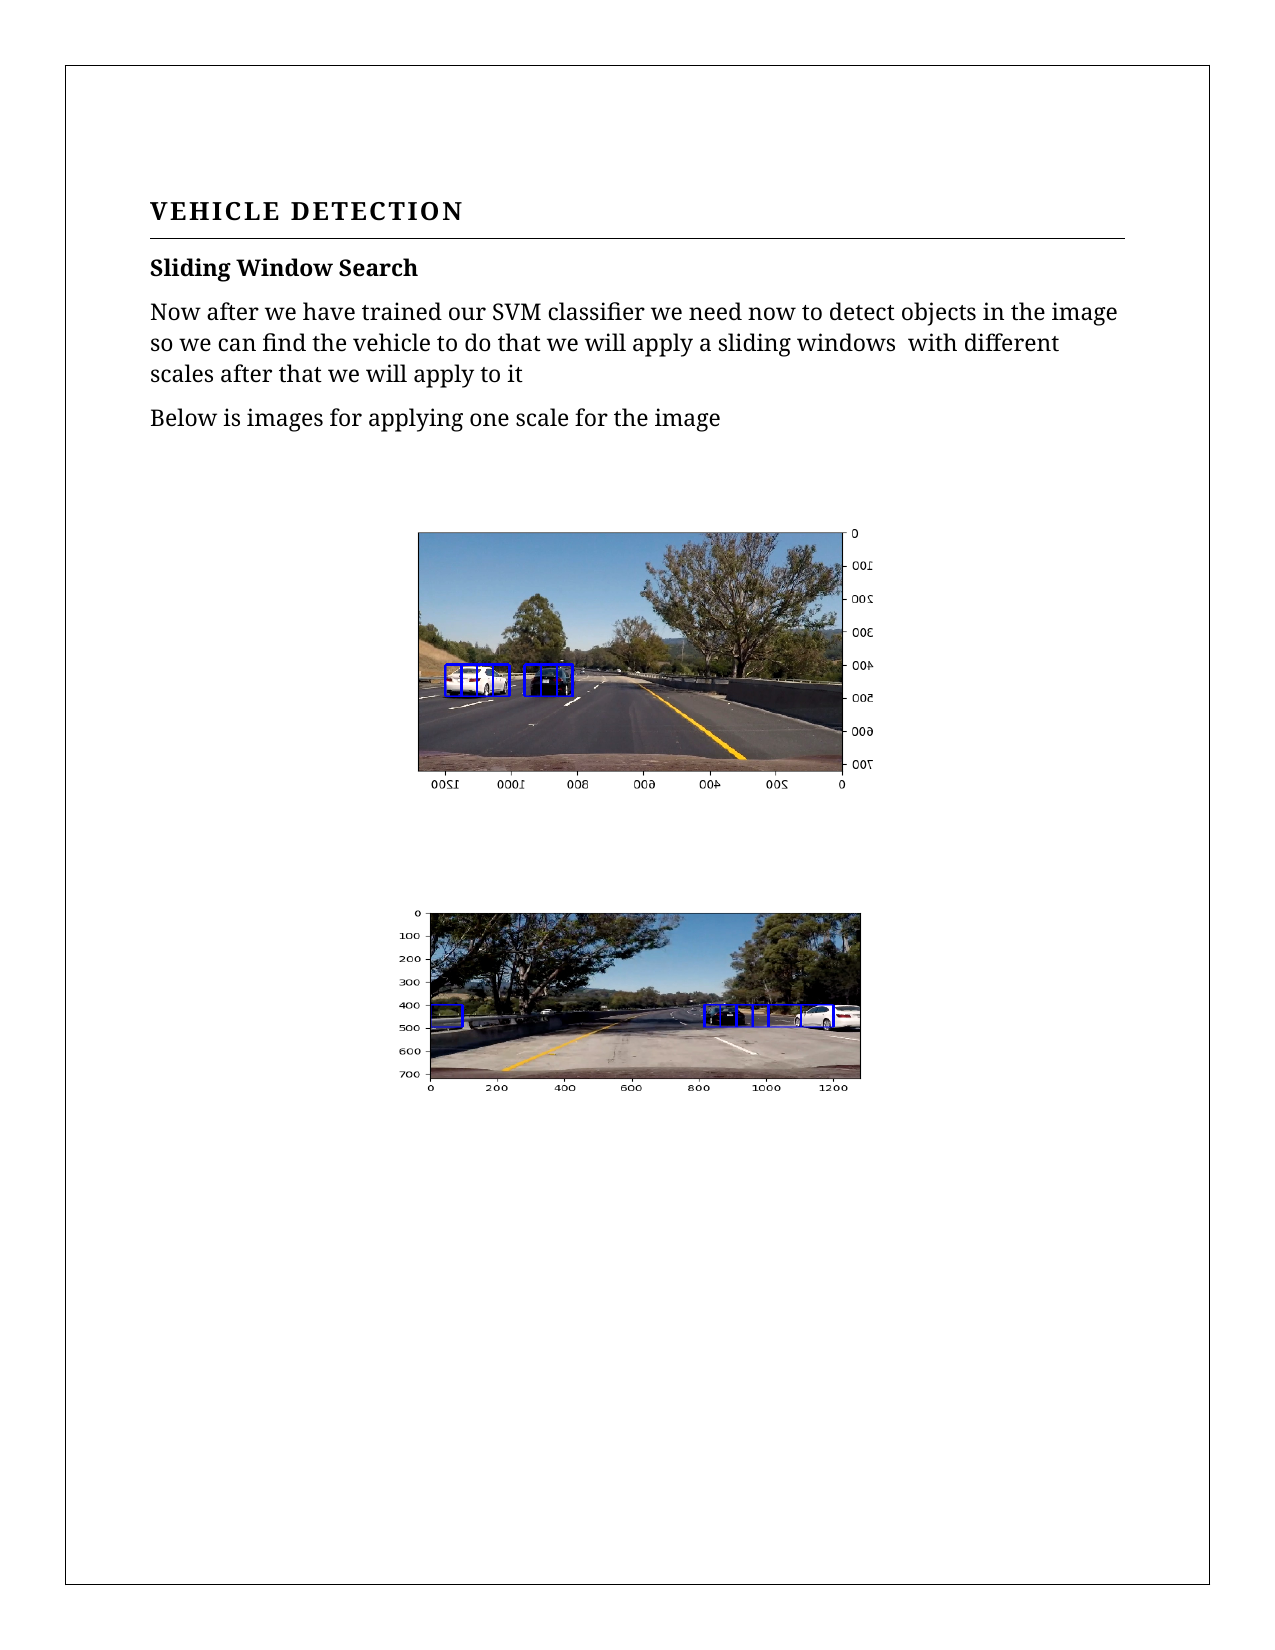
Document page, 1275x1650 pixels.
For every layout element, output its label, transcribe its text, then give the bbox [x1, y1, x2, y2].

subtitle Sliding Window Search [150, 252, 1125, 283]
picture [360, 445, 915, 1136]
subtitle Vehicle Detection [150, 194, 1125, 238]
text Now after we have trained our SVM classifier we need now to detect objects in the image so we can find the vehicle to do that we will apply a sliding windows with different scales after that we will apply to it [150, 296, 1125, 389]
text Below is images for applying one scale for the image [150, 402, 1125, 433]
